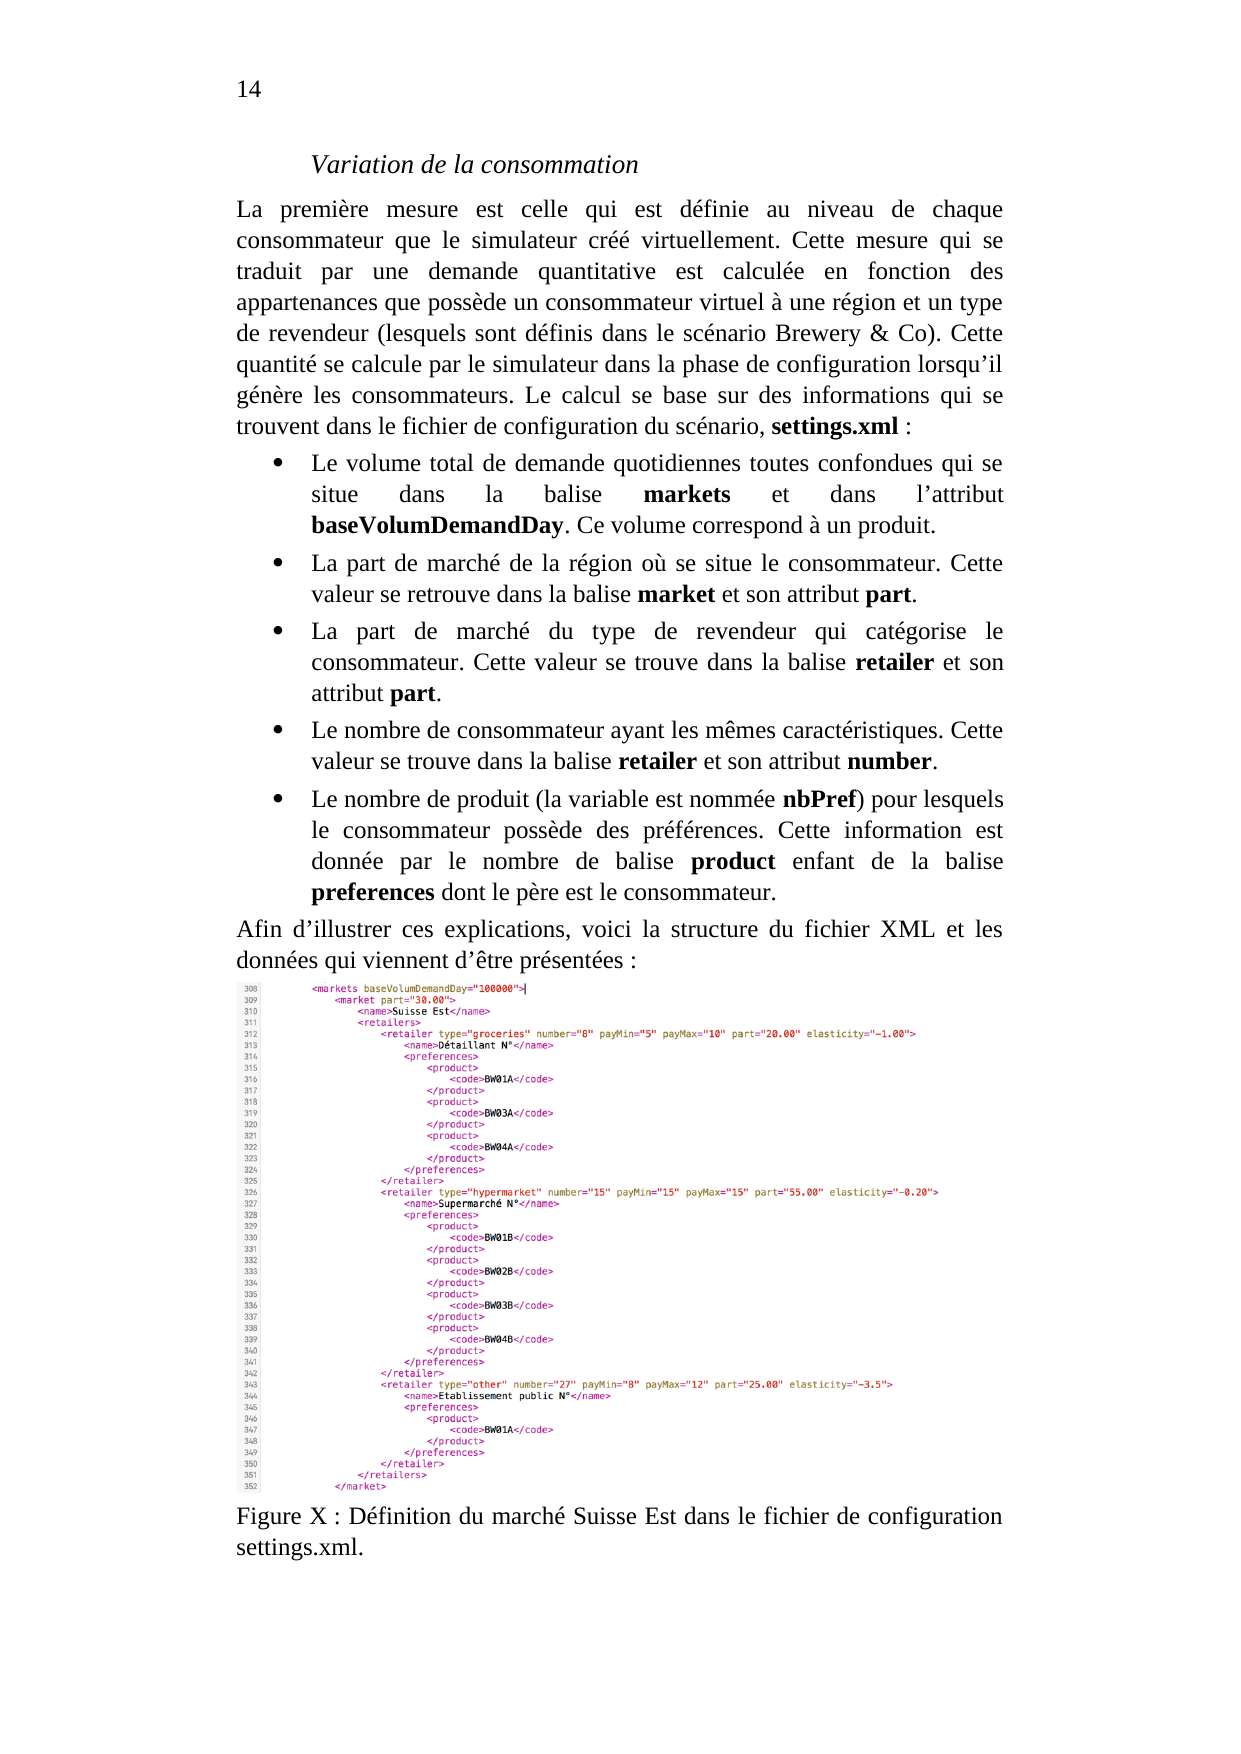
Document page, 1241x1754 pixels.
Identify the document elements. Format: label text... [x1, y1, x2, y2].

list Le nombre de produit (la variable est nommée nbPref) pour lesquels le consommateur possède des préférences. Cette information est donnée par le nombre de balise product enfant de la balise preferences dont le père est le consommateur. [274, 784, 1004, 906]
text Afin d’illustrer ces explications, voici la structure du fichier XML et les données qui viennent d’être présentées : [236, 914, 1004, 974]
text La première mesure est celle qui est définie au niveau de chaque consommateur que le simulateur créé virtuellement. Cette mesure qui se traduit par une demande quantitative est calculée en fonction des appartenances que possède un consommateur virtuel à une région et un type de revendeur (lesquels sont définis dans le scénario Brewery & Co). Cette quantité se calcule par le simulateur dans la phase de configuration lorsqu’il génère les consommateurs. Le calcul se base sur des informations qui se trouvent dans le fichier de configuration du scénario, settings.xml : [236, 194, 1004, 440]
list Le nombre de consommateur ayant les mêmes caractéristiques. Cette valeur se trouve dans la balise retailer et son attribut number. [274, 715, 1004, 775]
text Variation de la consommation [310, 148, 1004, 179]
text Figure X : Définition du marché Suisse Est dans le fichier de configuration settings.xml. [236, 1501, 1004, 1561]
list La part de marché du type de revendeur qui catégorise le consommateur. Cette valeur se trouve dans la balise retailer et son attribut part. [274, 616, 1004, 707]
list Le volume total de demande quotidiennes toutes confondues qui se situe dans la balise markets et dans l’attribut baseVolumDemandDay. Ce volume correspond à un produit. [274, 448, 1004, 539]
list La part de marché de la région où se situe le consommateur. Cette valeur se retrouve dans la balise market et son attribut part. [274, 548, 1004, 607]
picture [236, 982, 1004, 1493]
